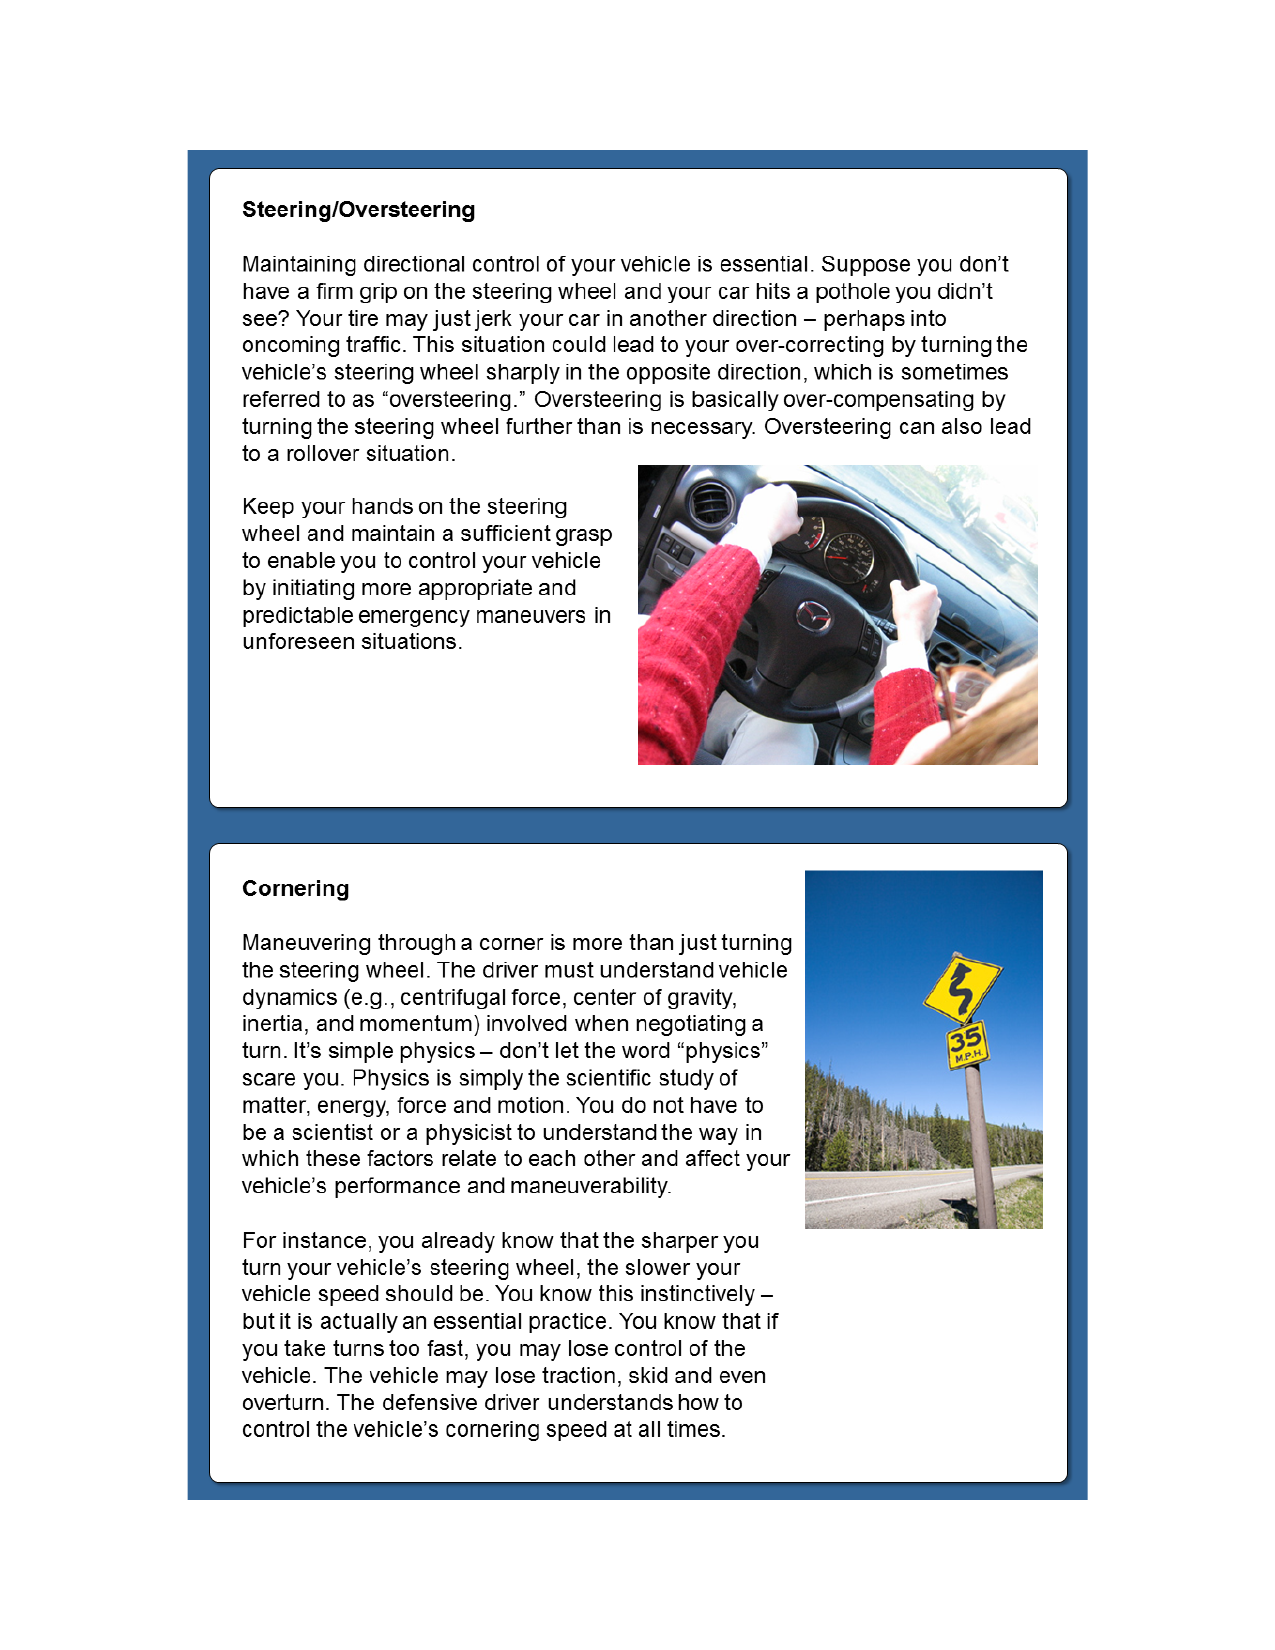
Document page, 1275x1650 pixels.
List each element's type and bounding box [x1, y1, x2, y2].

picture [187, 150, 1088, 1500]
